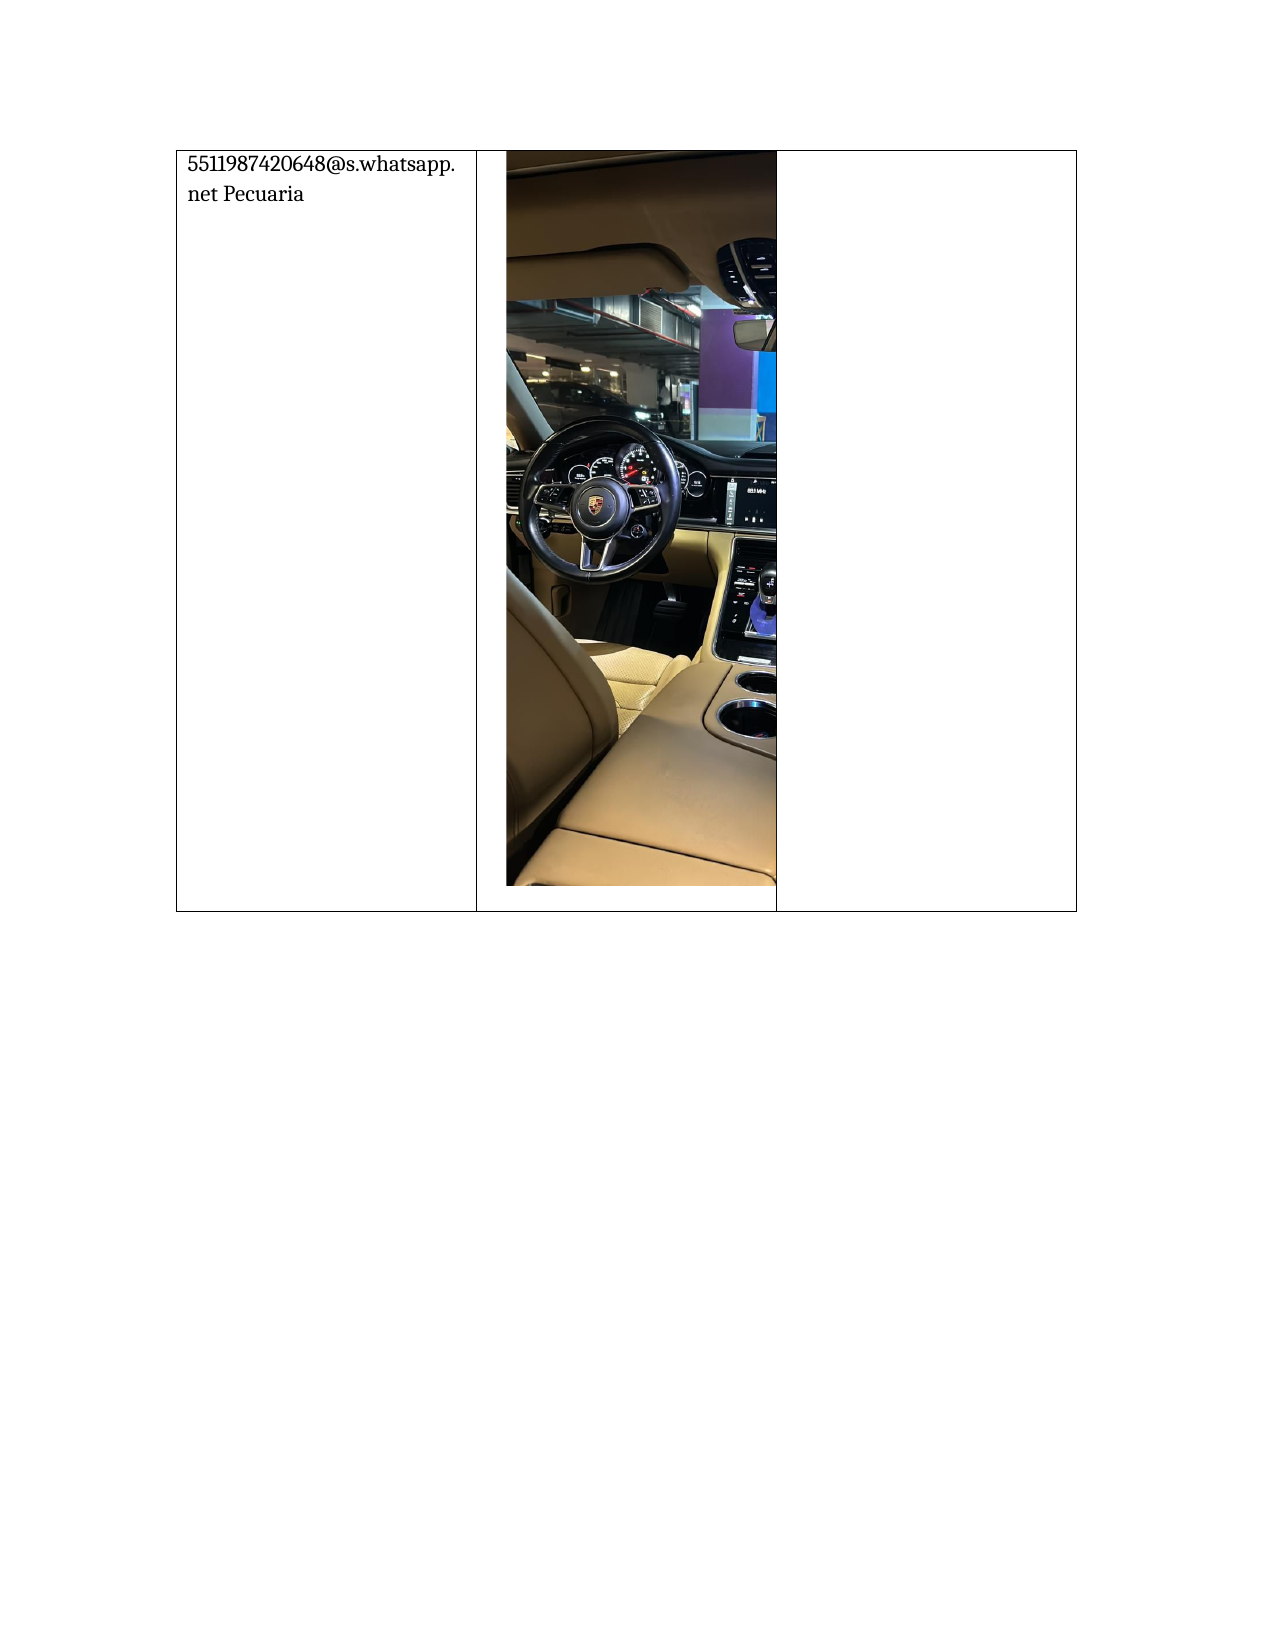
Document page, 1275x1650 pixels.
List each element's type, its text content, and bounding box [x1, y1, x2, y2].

table_cell [477, 151, 776, 911]
table_cell 5511987420648@s.whatsapp.net Pecuaria [177, 151, 476, 911]
picture [506, 151, 777, 886]
table_cell [777, 151, 1076, 911]
